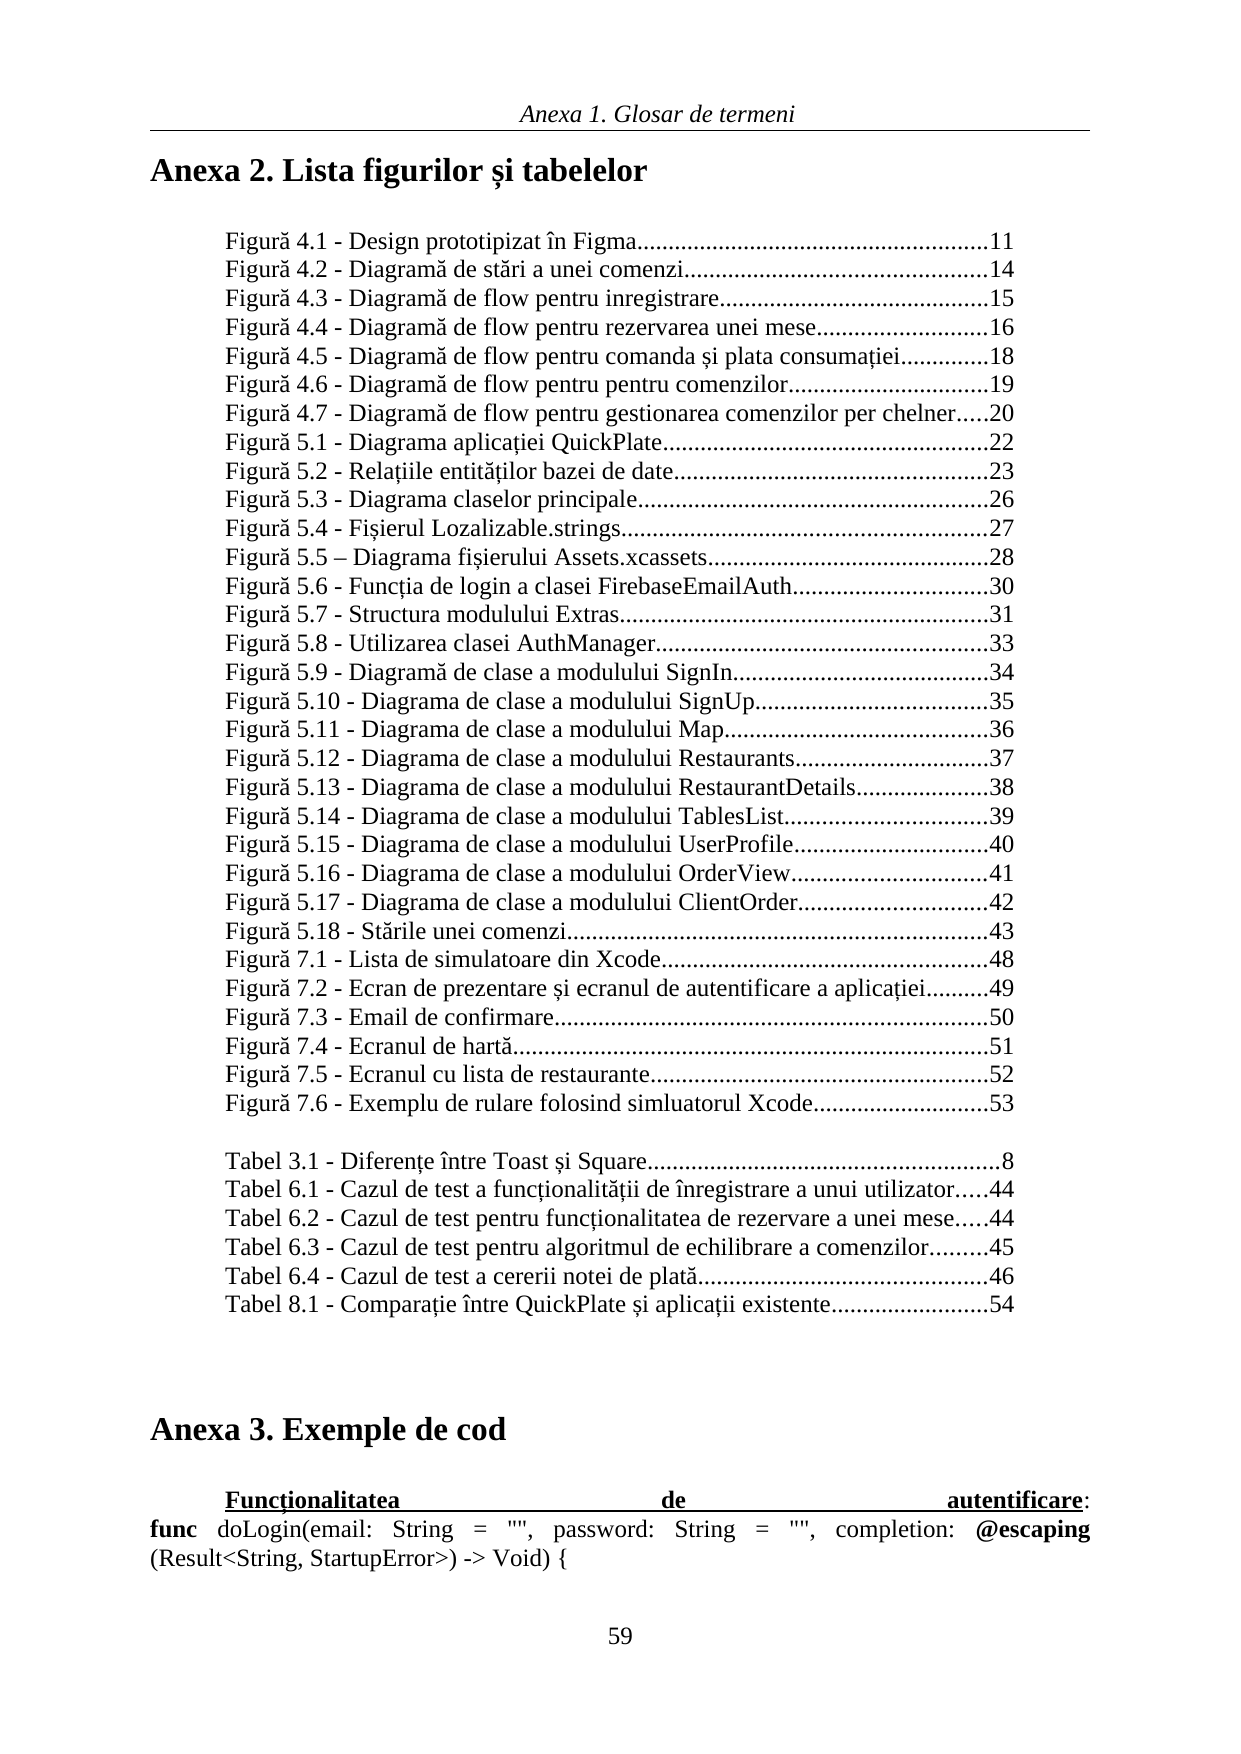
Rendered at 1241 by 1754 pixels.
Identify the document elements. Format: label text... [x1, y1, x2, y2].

text Figură 7.5 - Ecranul cu lista de restaurante 52 [150, 1059, 1090, 1088]
text Figură 4.5 - Diagramă de flow pentru comanda și plata consumației 18 [150, 341, 1090, 369]
text Figură 7.1 - Lista de simulatoare din Xcode 48 [150, 944, 1090, 973]
text Figură 5.3 - Diagrama claselor principale 26 [150, 484, 1090, 513]
text Funcționalitatea de autentificare: func doLogin(email: String = "", password: String = "", completion: @escaping (Result<String, StartupError>) -> Void) { [150, 1485, 1090, 1572]
text Tabel 6.3 - Cazul de test pentru algoritmul de echilibrare a comenzilor 45 [150, 1232, 1090, 1261]
text Figură 4.3 - Diagramă de flow pentru inregistrare 15 [150, 283, 1090, 312]
text Figură 5.15 - Diagrama de clase a modulului UserProfile 40 [150, 829, 1090, 858]
text Tabel 3.1 - Diferențe între Toast și Square 8 [150, 1146, 1090, 1174]
text Figură 4.1 - Design prototipizat în Figma 11 [150, 226, 1090, 254]
subtitle Anexa 3. Exemple de cod [150, 1409, 1090, 1448]
text Figură 5.10 - Diagrama de clase a modulului SignUp 35 [150, 686, 1090, 714]
text Figură 7.2 - Ecran de prezentare și ecranul de autentificare a aplicației 49 [150, 973, 1090, 1002]
text Figură 5.13 - Diagrama de clase a modulului RestaurantDetails 38 [150, 772, 1090, 801]
text Figură 7.4 - Ecranul de hartă 51 [150, 1031, 1090, 1059]
text Figură 5.11 - Diagrama de clase a modulului Map 36 [150, 714, 1090, 743]
text Figură 4.4 - Diagramă de flow pentru rezervarea unei mese 16 [150, 312, 1090, 341]
text Figură 4.7 - Diagramă de flow pentru gestionarea comenzilor per chelner 20 [150, 398, 1090, 427]
text Figură 5.2 - Relațiile entităților bazei de date 23 [150, 456, 1090, 484]
text Tabel 8.1 - Comparație între QuickPlate și aplicații existente 54 [150, 1289, 1090, 1318]
text Tabel 6.2 - Cazul de test pentru funcționalitatea de rezervare a unei mese 44 [150, 1203, 1090, 1232]
subtitle Anexa 2. Lista figurilor și tabelelor [150, 150, 1090, 188]
text Figură 5.9 - Diagramă de clase a modulului SignIn 34 [150, 657, 1090, 686]
text Figură 5.8 - Utilizarea clasei AuthManager 33 [150, 628, 1090, 657]
text Tabel 6.4 - Cazul de test a cererii notei de plată 46 [150, 1261, 1090, 1289]
text Figură 5.4 - Fișierul Lozalizable.strings 27 [150, 513, 1090, 542]
text Figură 5.6 - Funcția de login a clasei FirebaseEmailAuth 30 [150, 571, 1090, 599]
text Tabel 6.1 - Cazul de test a funcționalității de înregistrare a unui utilizator 44 [150, 1174, 1090, 1203]
text Figură 5.16 - Diagrama de clase a modulului OrderView 41 [150, 858, 1090, 887]
text Figură 5.5 – Diagrama fișierului Assets.xcassets 28 [150, 542, 1090, 571]
text Figură 4.2 - Diagramă de stări a unei comenzi 14 [150, 254, 1090, 283]
text Figură 4.6 - Diagramă de flow pentru pentru comenzilor 19 [150, 369, 1090, 398]
text Figură 5.17 - Diagrama de clase a modulului ClientOrder 42 [150, 887, 1090, 916]
text Figură 7.6 - Exemplu de rulare folosind simluatorul Xcode 53 [150, 1088, 1090, 1117]
text Figură 5.18 - Stările unei comenzi 43 [150, 916, 1090, 944]
text Figură 5.12 - Diagrama de clase a modulului Restaurants 37 [150, 743, 1090, 772]
text Figură 5.7 - Structura modulului Extras 31 [150, 599, 1090, 628]
text Figură 7.3 - Email de confirmare 50 [150, 1002, 1090, 1031]
text Figură 5.14 - Diagrama de clase a modulului TablesList 39 [150, 801, 1090, 829]
text Figură 5.1 - Diagrama aplicației QuickPlate 22 [150, 427, 1090, 456]
